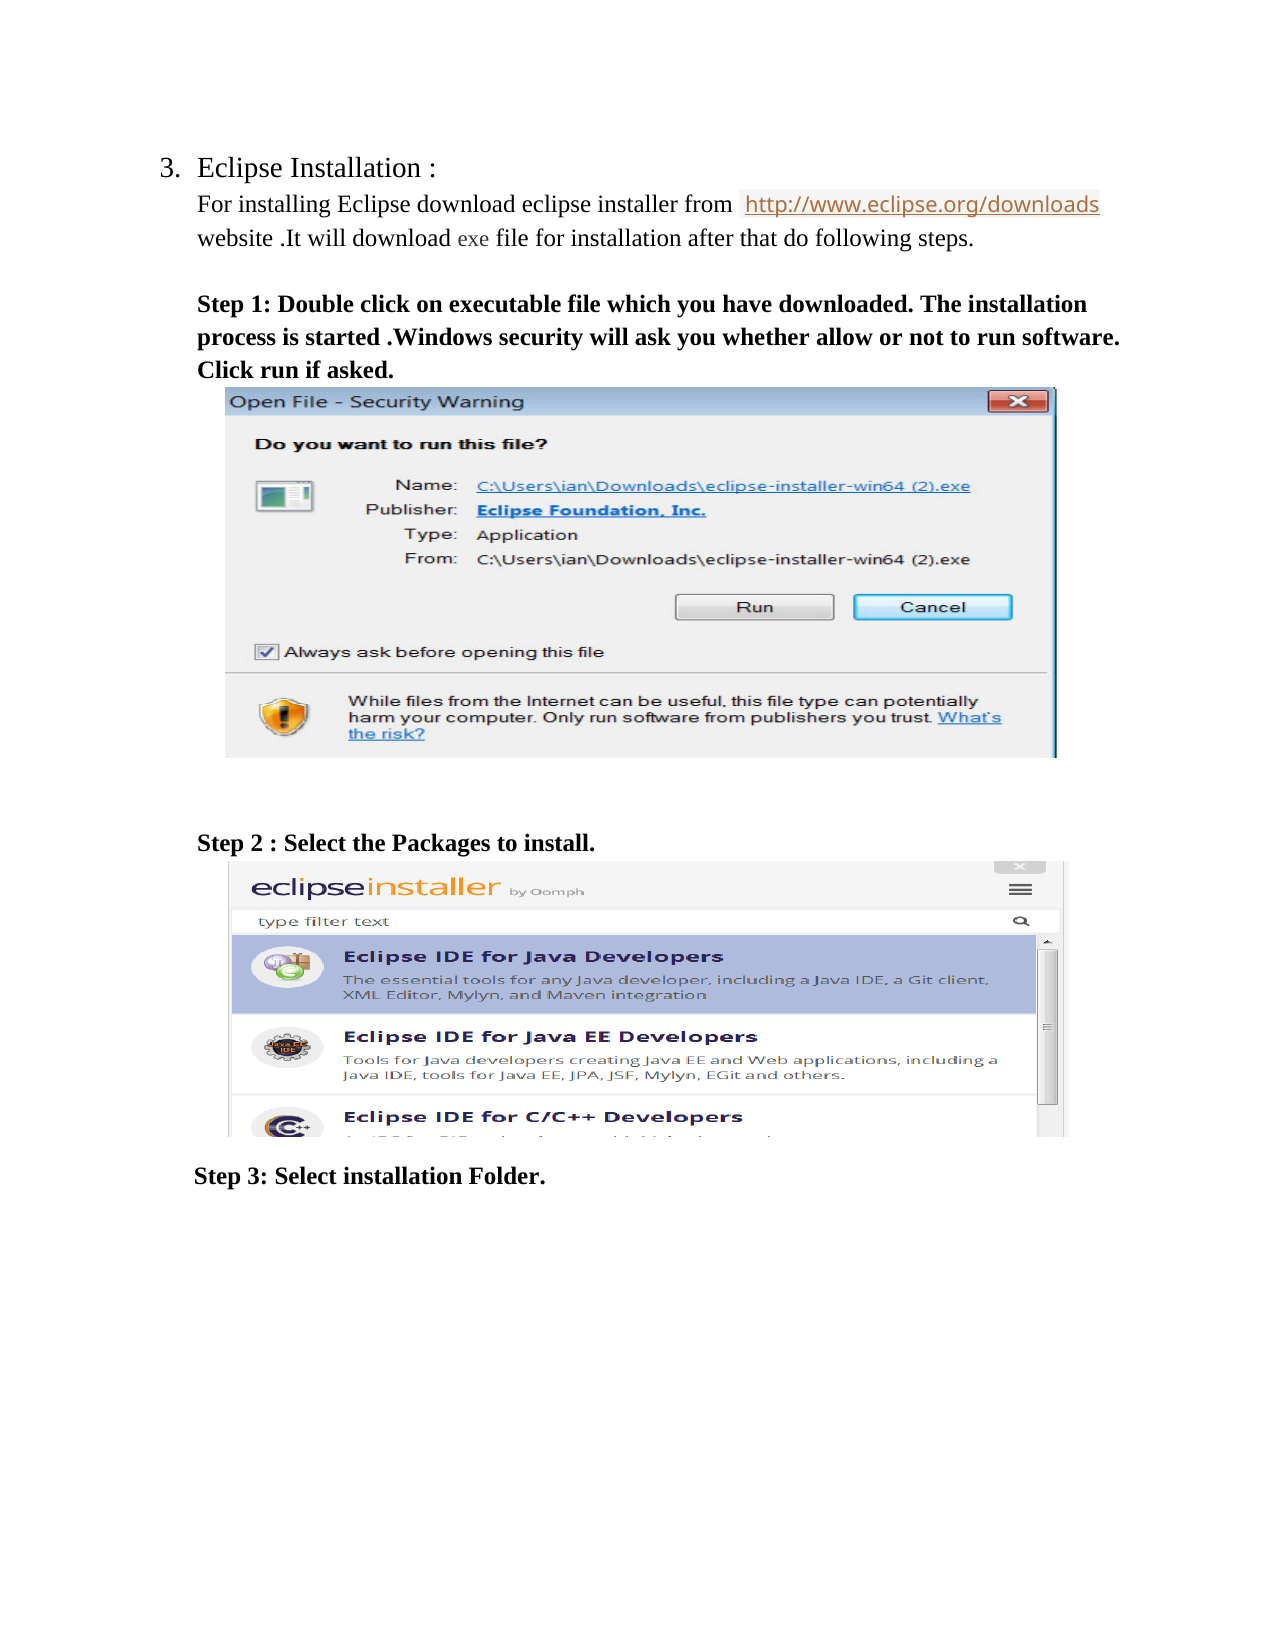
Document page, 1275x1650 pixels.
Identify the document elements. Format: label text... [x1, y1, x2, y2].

picture [225, 387, 1060, 758]
text Step 3: Select installation Folder. [150, 1161, 1125, 1190]
list Eclipse Installation : [159, 150, 1125, 183]
list For installing Eclipse download eclipse installer from http://www.eclipse.org/downloads website .It will download exe file for installation after that do following steps. [197, 188, 1125, 251]
list Step 2 : Select the Packages to install. [197, 828, 1125, 857]
picture [228, 861, 1069, 1137]
list Step 1: Double click on executable file which you have downloaded. The installation process is started .Windows security will ask you whether allow or not to run software. Click run if asked. [197, 289, 1125, 383]
